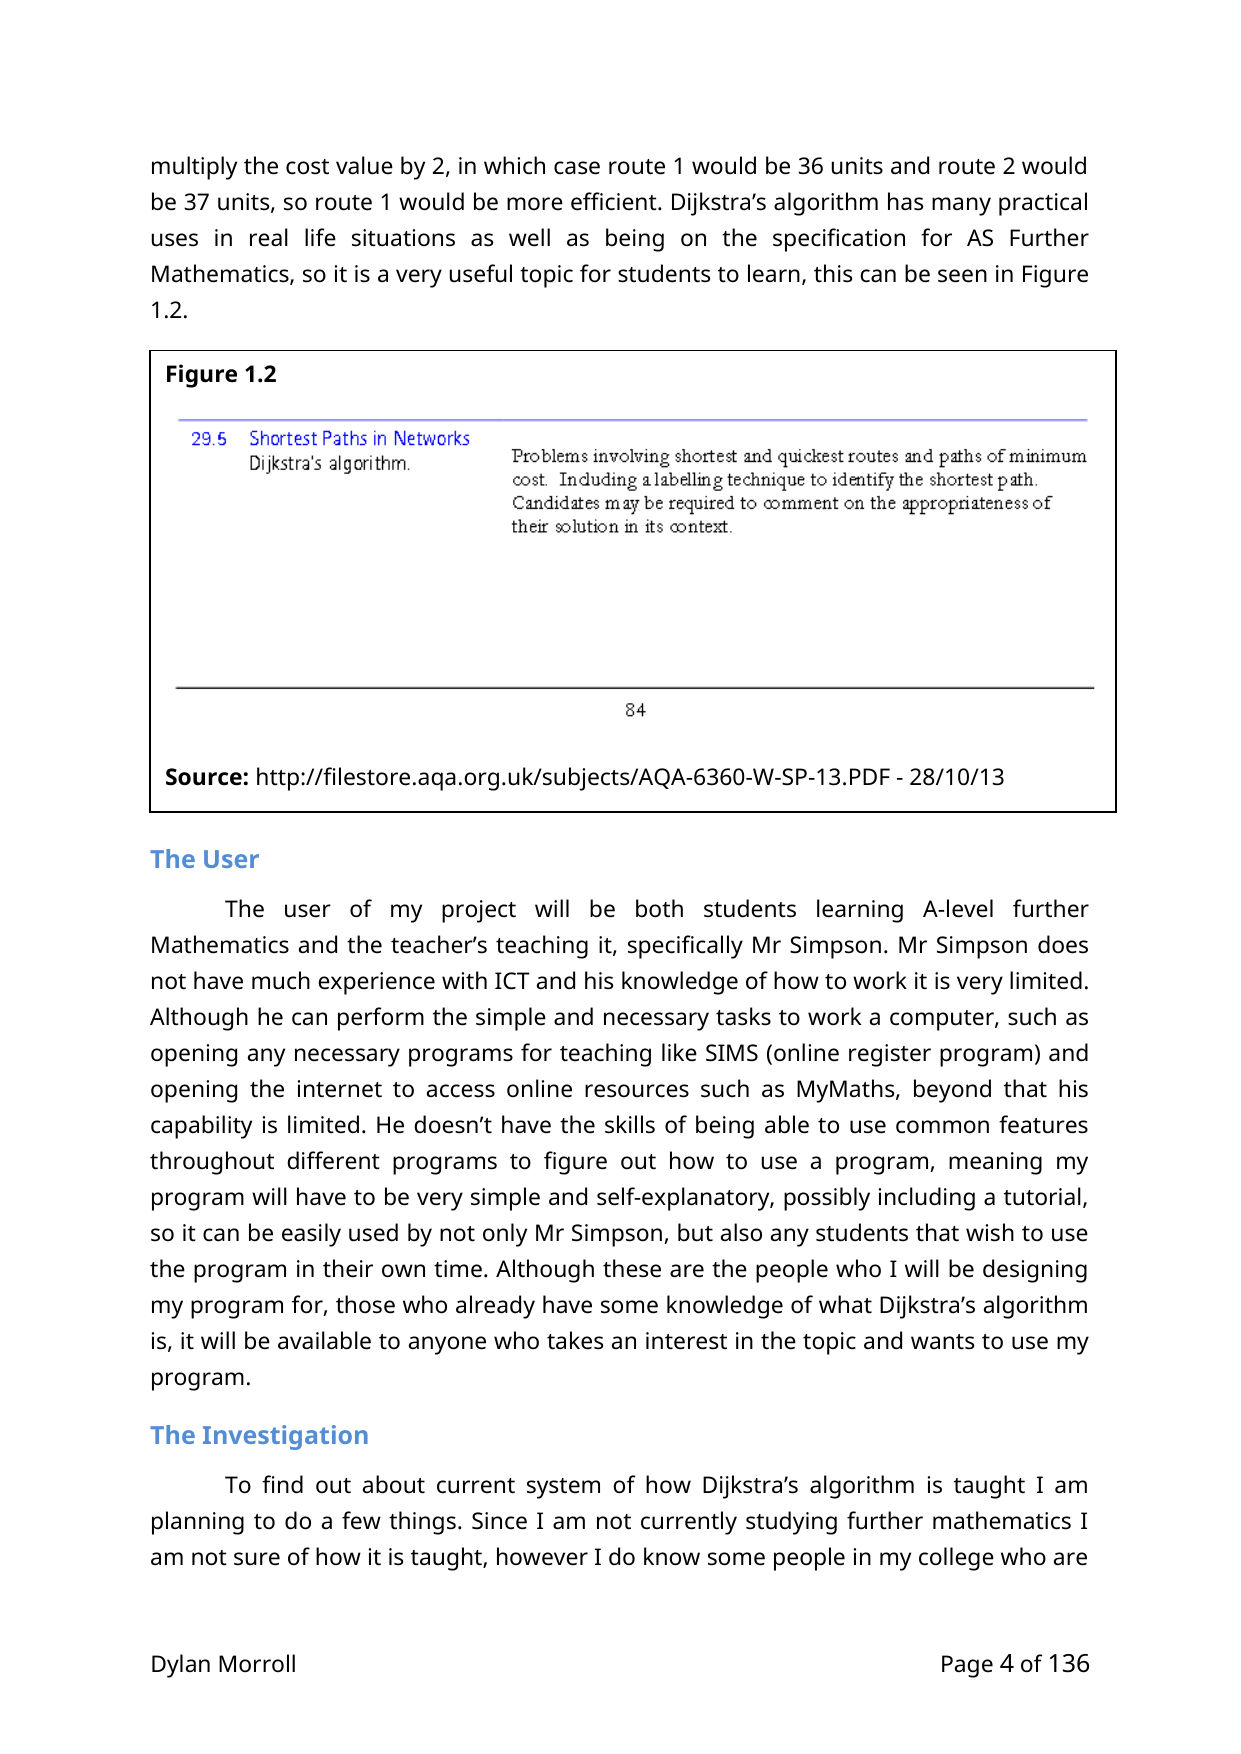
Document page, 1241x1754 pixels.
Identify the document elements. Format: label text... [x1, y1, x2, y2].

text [150, 150, 1090, 325]
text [150, 1469, 1090, 1572]
text The user of my project will be both students learning A-level further Mathematics and the teacher’s teaching it, specifically Mr Simpson. Mr Simpson does not have much experience with ICT and his knowledge of how to work it is very limited. Although he can perform the simple and necessary tasks to work a computer, such as opening any necessary programs for teaching like SIMS (online register program) and opening the internet to access online resources such as MyMaths, beyond that his capability is limited. He doesn’t have the skills of being able to use common features throughout different programs to figure out how to use a program, meaning my program will have to be very simple and self-explanatory, possibly including a tutorial, so it can be easily used by not only Mr Simpson, but also any students that wish to use the program in their own time. Although these are the people who I will be designing my program for, those who already have some knowledge of what Dijkstra’s algorithm is, it will be available to anyone who takes an interest in the topic and wants to use my program. [150, 893, 1090, 1392]
subtitle The User [150, 842, 1090, 876]
subtitle The Investigation [150, 1417, 1090, 1451]
